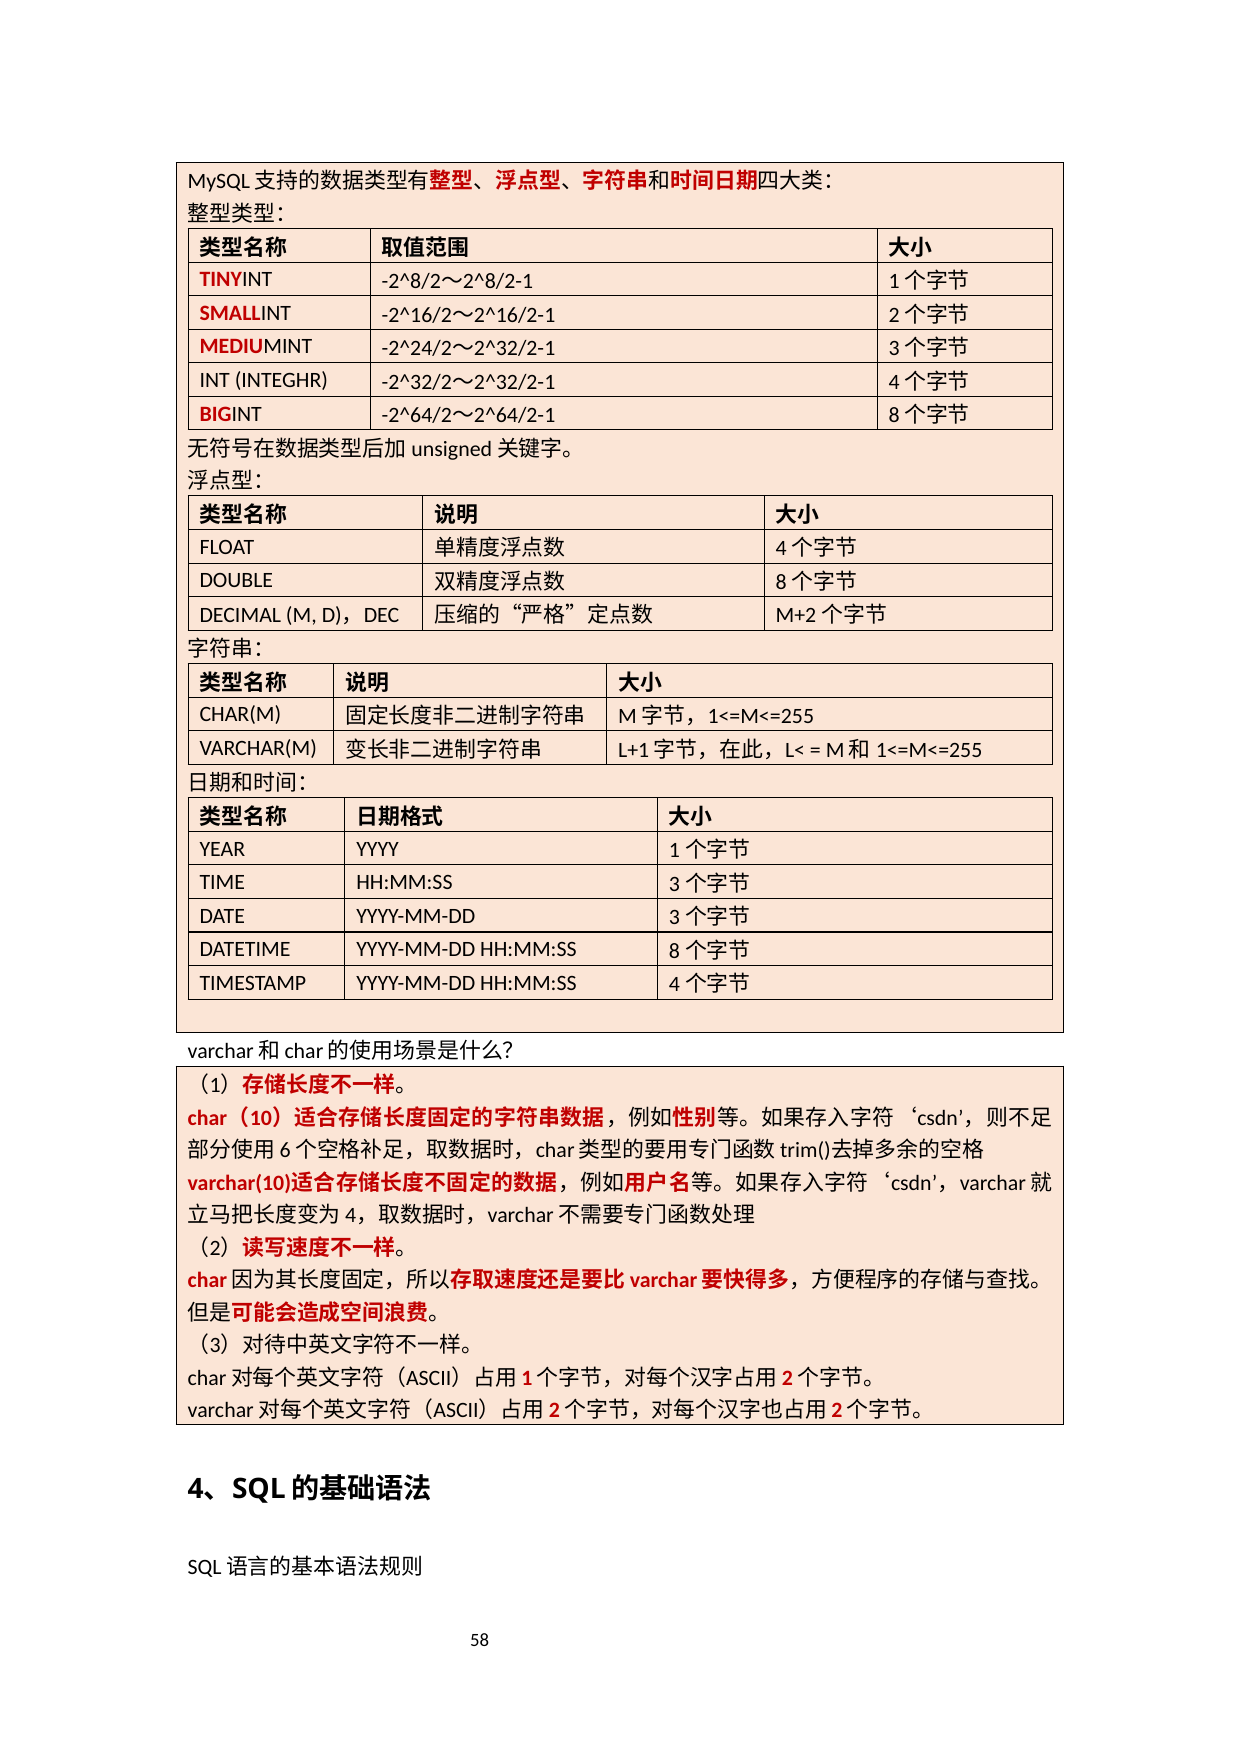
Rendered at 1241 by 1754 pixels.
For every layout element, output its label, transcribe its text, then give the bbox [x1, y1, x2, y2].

text SQL语言的基本语法规则 [187, 1548, 1053, 1581]
table_header MySQL支持的数据类型有整型、浮点型、字符串和时间日期四大类： 整型类型： 无符号在数据类型后加 unsigned 关键字。 浮点型： 字符串： 日期和时间： [177, 163, 1063, 1032]
subtitle 4、SQL的基础语法 [187, 1454, 1053, 1519]
table_header （1）存储长度不一样。 char（10）适合存储长度固定的字符串数据，例如性别等。如果存入字符‘csdn’，则不足部分使用6个空格补足，取数据时，char类型的要用专门函数trim()去掉多余的空格 varchar(10)适合存储长度不固定的数据，例如用户名等。如果存入字符‘csdn’，varchar就立马把长度变为4，取数据时，varchar不需要专门函数处理 （2）读写速度不一样。 char因为其长度固定，所以存取速度还是要比varchar要快得多，方便程序的存储与查找。 但是可能会造成空间浪费。 （3）对待中英文字符不一样。 char对每个英文字符（ASCII）占用1个字节，对每个汉字占用2个字节。 varchar对每个英文字符（ASCII）占用2个字节，对每个汉字也占用2个字节。 [177, 1067, 1063, 1424]
text varchar和char的使用场景是什么？ [187, 1033, 1053, 1066]
